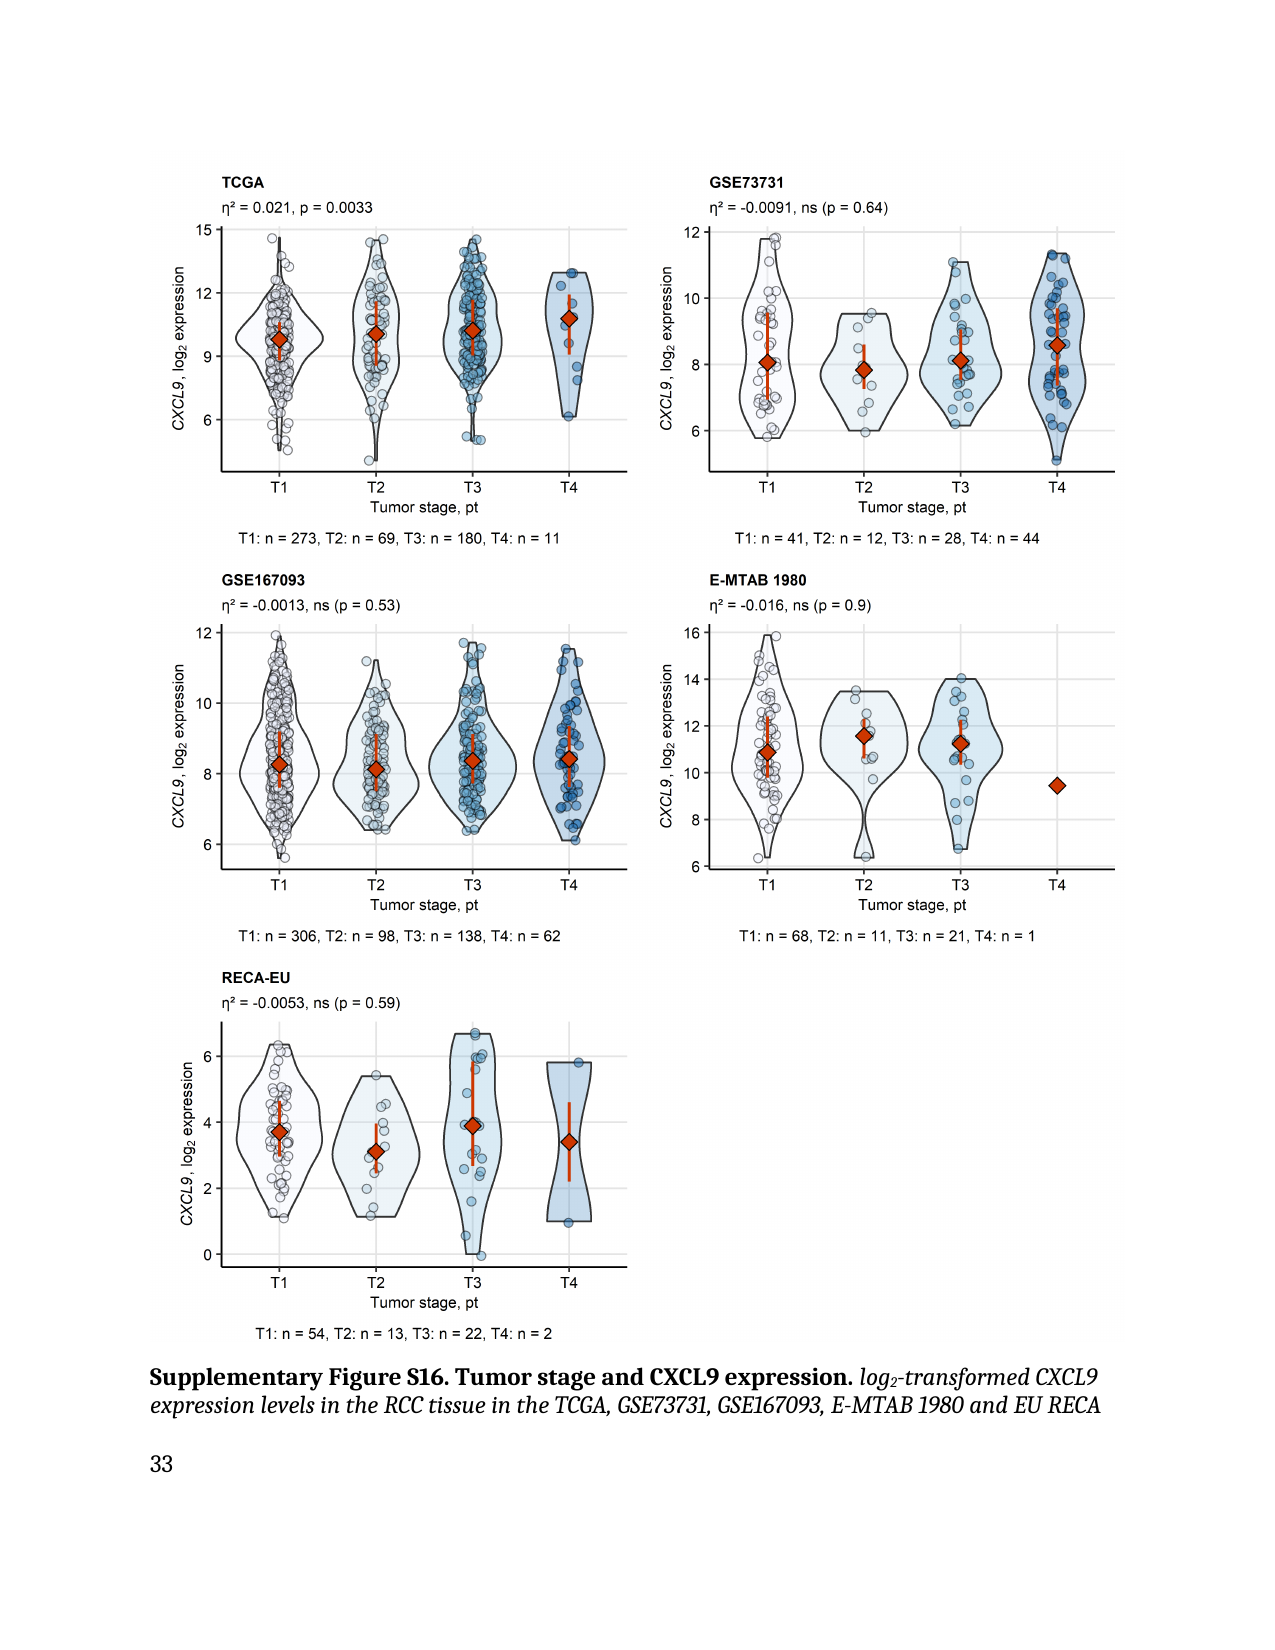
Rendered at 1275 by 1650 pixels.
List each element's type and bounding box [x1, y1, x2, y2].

picture [150, 150, 1125, 1342]
text [150, 1363, 1125, 1420]
